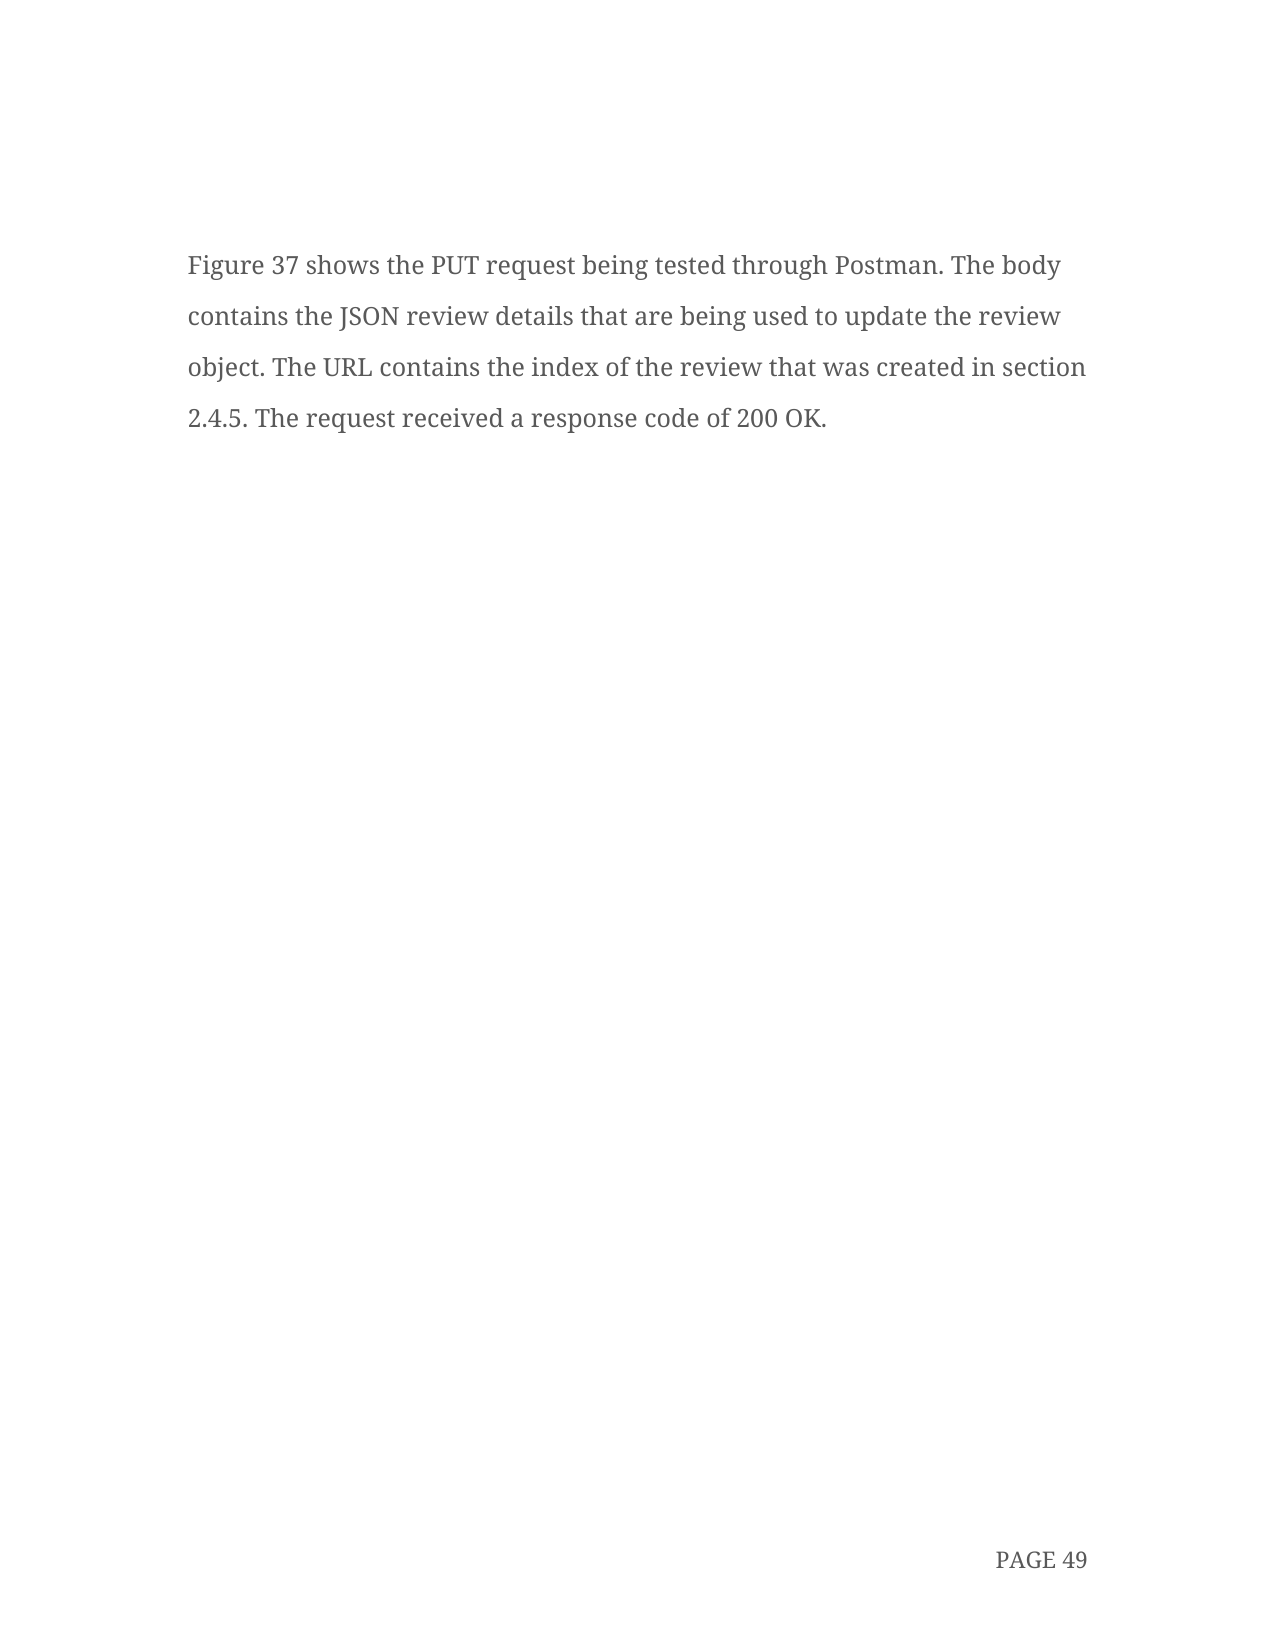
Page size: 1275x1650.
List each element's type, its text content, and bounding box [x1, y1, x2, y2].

text Figure 37 shows the PUT request being tested through Postman. The body contains the JSON review details that are being used to update the review object. The URL contains the index of the review that was created in section 2.4.5. The request received a response code of 200 OK. [187, 248, 1087, 435]
